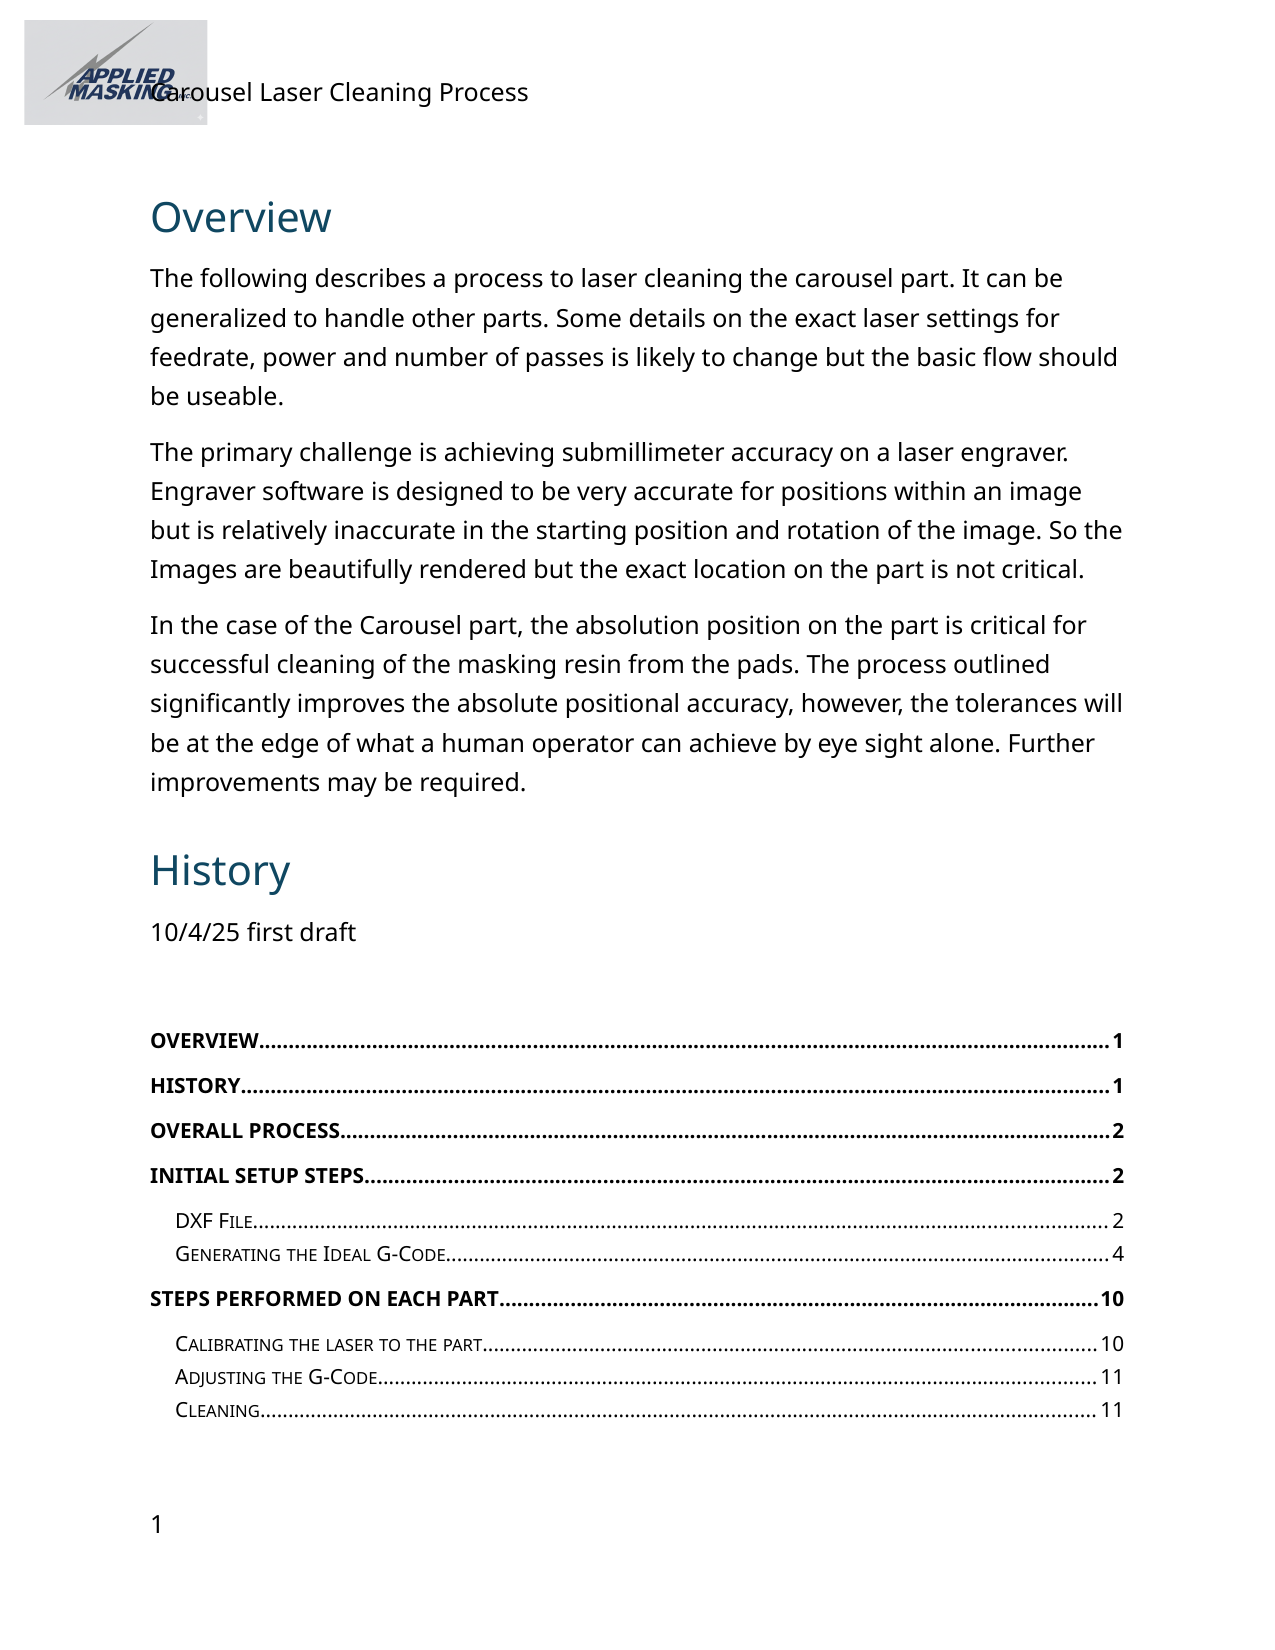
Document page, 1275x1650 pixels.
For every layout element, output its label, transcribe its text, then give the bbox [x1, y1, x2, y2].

text Initial Setup Steps 2 [150, 1162, 1125, 1190]
text 10/4/25 first draft [150, 914, 1125, 949]
text Overview 1 [150, 1026, 1125, 1055]
text Calibrating the laser to the part 10 [175, 1329, 1125, 1358]
text The following describes a process to laser cleaning the carousel part. It can be generalized to handle other parts. Some details on the exact laser settings for feedrate, power and number of passes is likely to change but the basic flow should be useable. [150, 261, 1125, 413]
text DXF File 2 [175, 1207, 1125, 1235]
picture [24, 20, 208, 125]
text The primary challenge is achieving submillimeter accuracy on a laser engraver. Engraver software is designed to be very accurate for positions within an image but is relatively inaccurate in the starting position and rotation of the image. So the Images are beautifully rendered but the exact location on the part is not critical. [150, 434, 1125, 586]
text Adjusting the G-Code 11 [175, 1362, 1125, 1391]
text In the case of the Carousel part, the absolution position on the part is critical for successful cleaning of the masking resin from the pads. The process outlined significantly improves the absolute positional accuracy, however, the tolerances will be at the edge of what a human operator can achieve by eye sight alone. Further improvements may be required. [150, 608, 1125, 798]
text Overall Process 2 [150, 1116, 1125, 1145]
subtitle History [150, 841, 1125, 898]
subtitle Overview [150, 187, 1125, 244]
text Cleaning 11 [175, 1395, 1125, 1423]
text Generating the Ideal G-Code 4 [175, 1239, 1125, 1268]
text History 1 [150, 1071, 1125, 1100]
text Steps Performed on Each Part 10 [150, 1284, 1125, 1313]
